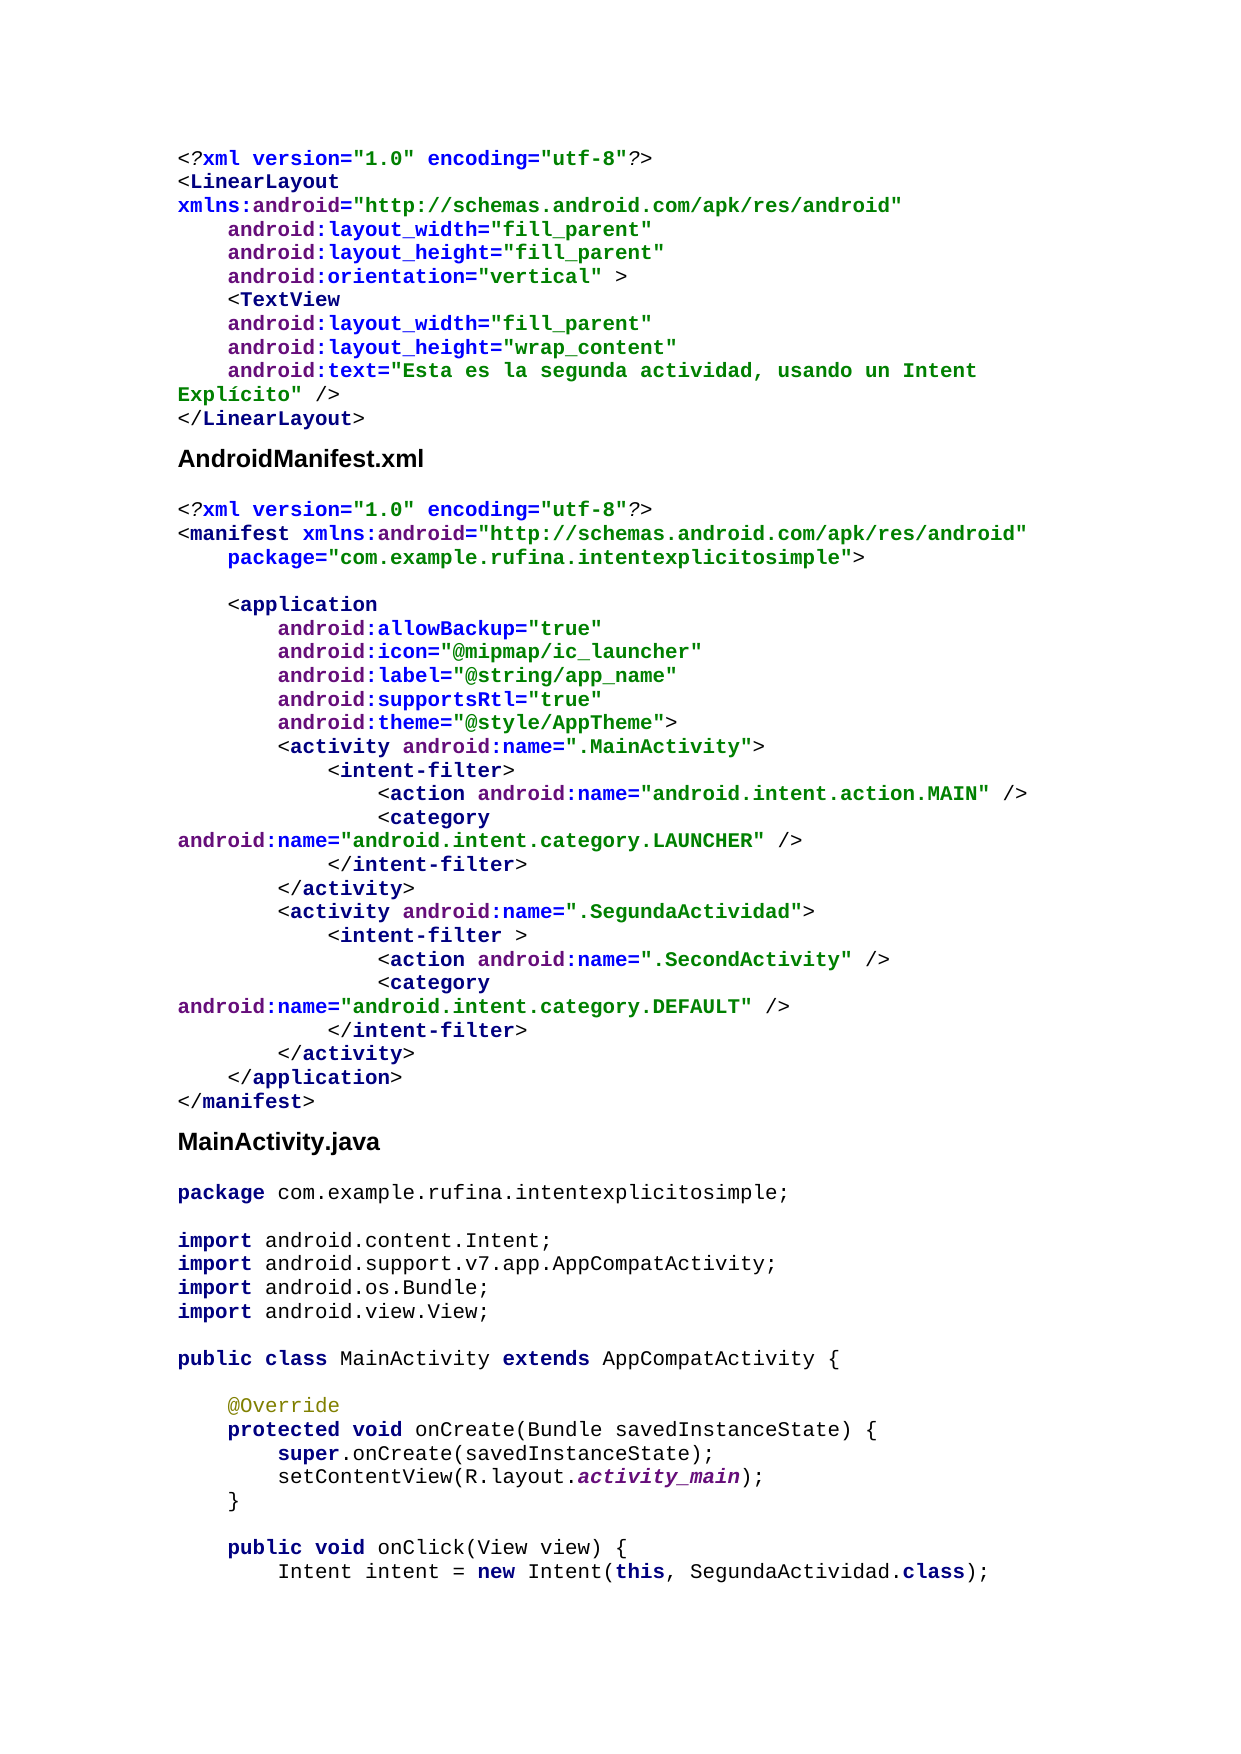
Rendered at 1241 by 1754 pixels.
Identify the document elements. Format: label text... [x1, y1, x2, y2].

text <?xml version="1.0" encoding="utf-8"?> <LinearLayout xmlns:android="http://schemas.android.com/apk/res/android" android:layout_width="fill_parent" android:layout_height="fill_parent" android:orientation="vertical" > <TextView android:layout_width="fill_parent" android:layout_height="wrap_content" android:text="Esta es la segunda actividad, usando un Intent Explícito" /> </LinearLayout> [177, 148, 1063, 431]
text MainActivity.java [177, 1127, 1063, 1156]
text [177, 1182, 1063, 1584]
text AndroidManifest.xml [177, 444, 1063, 473]
text <?xml version="1.0" encoding="utf-8"?> <manifest xmlns:android="http://schemas.android.com/apk/res/android" package="com.example.rufina.intentexplicitosimple"> <application android:allowBackup="true" android:icon="@mipmap/ic_launcher" android:label="@string/app_name" android:supportsRtl="true" android:theme="@style/AppTheme"> <activity android:name=".MainActivity"> <intent-filter> <action android:name="android.intent.action.MAIN" /> <category android:name="android.intent.category.LAUNCHER" /> </intent-filter> </activity> <activity android:name=".SegundaActividad"> <intent-filter > <action android:name=".SecondActivity" /> <category android:name="android.intent.category.DEFAULT" /> </intent-filter> </activity> </application> </manifest> [177, 499, 1063, 1114]
